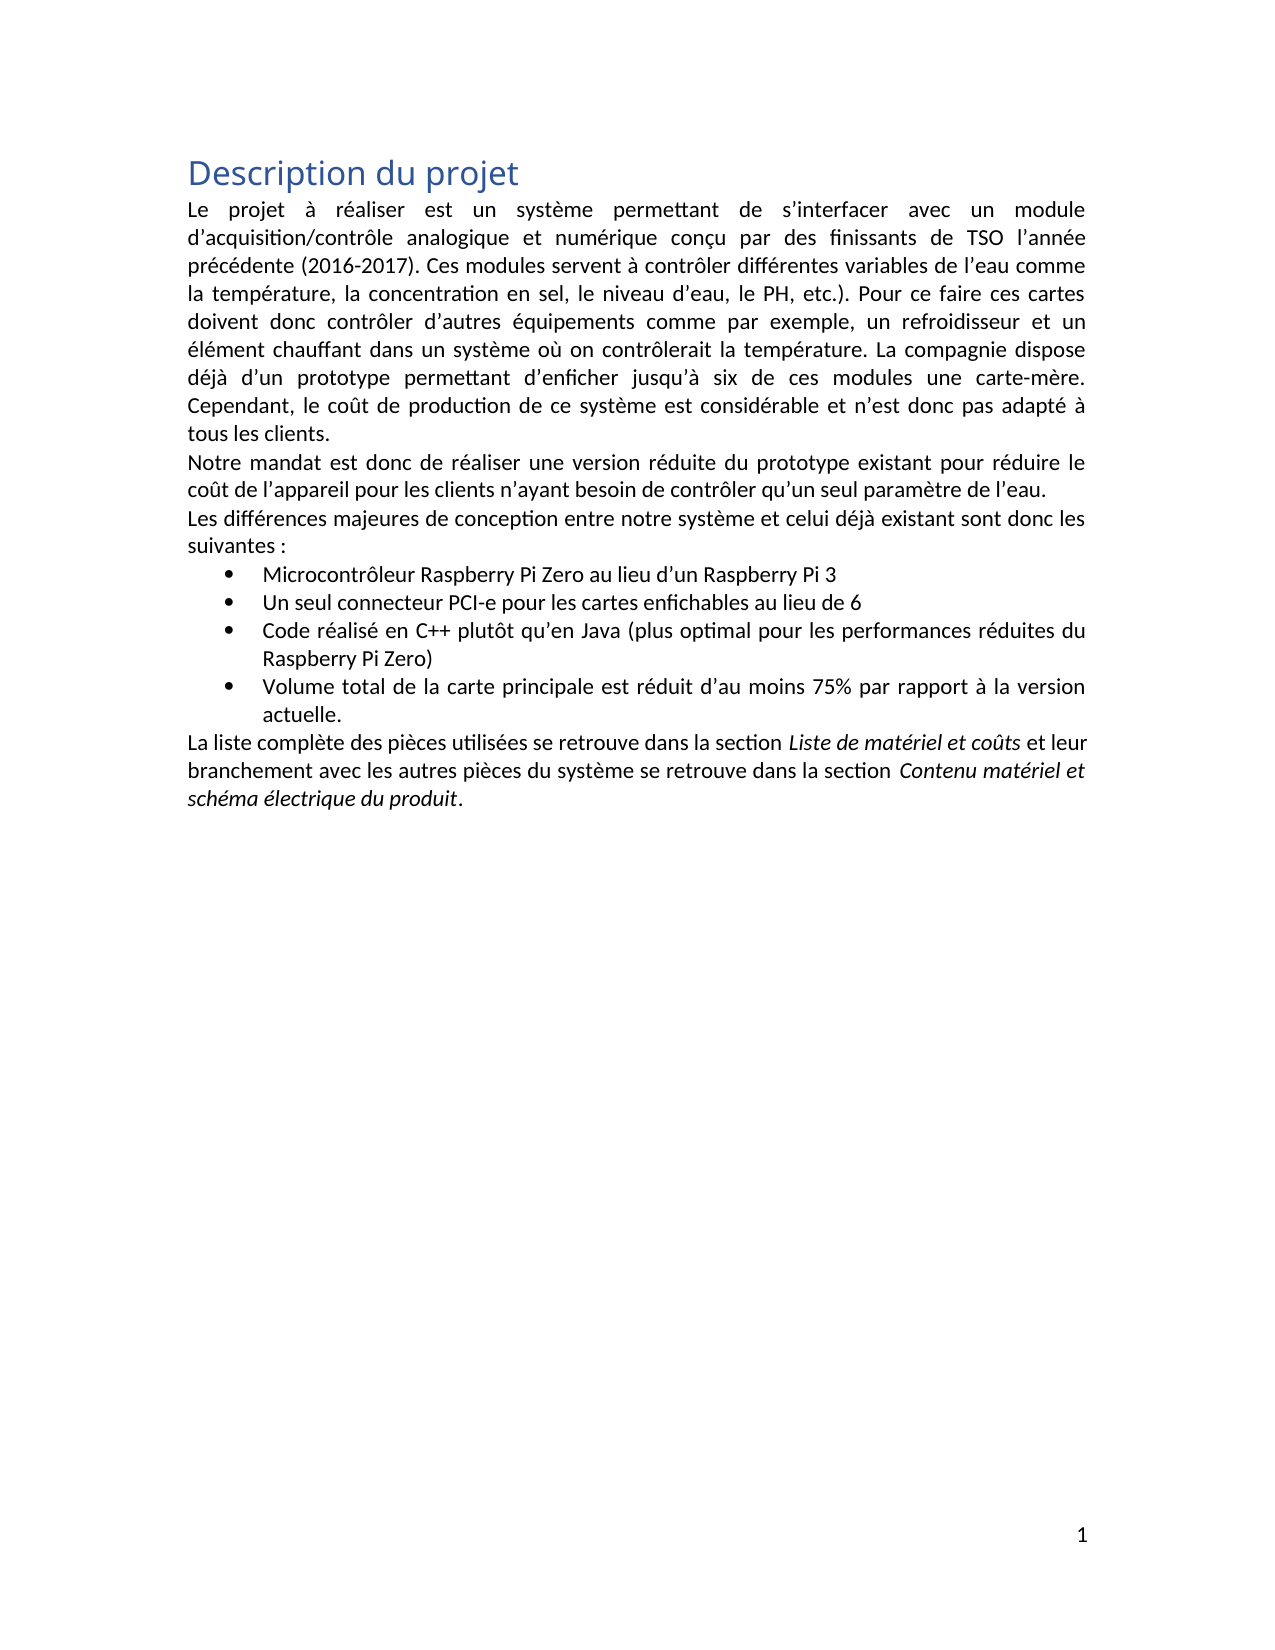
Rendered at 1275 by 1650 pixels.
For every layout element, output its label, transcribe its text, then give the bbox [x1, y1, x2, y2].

text Le projet à réaliser est un système permettant de s’interfacer avec un module d’acquisition/contrôle analogique et numérique conçu par des finissants de TSO l’année précédente (2016-2017). Ces modules servent à contrôler différentes variables de l’eau comme la température, la concentration en sel, le niveau d’eau, le PH, etc.). Pour ce faire ces cartes doivent donc contrôler d’autres équipements comme par exemple, un refroidisseur et un élément chauffant dans un système où on contrôlerait la température. La compagnie dispose déjà d’un prototype permettant d’enficher jusqu’à six de ces modules une carte-mère. Cependant, le coût de production de ce système est considérable et n’est donc pas adapté à tous les clients. [187, 195, 1087, 448]
list Un seul connecteur PCI-e pour les cartes enfichables au lieu de 6 [225, 588, 1087, 616]
text Les différences majeures de conception entre notre système et celui déjà existant sont donc les suivantes : [187, 504, 1087, 560]
text Notre mandat est donc de réaliser une version réduite du prototype existant pour réduire le coût de l’appareil pour les clients n’ayant besoin de contrôler qu’un seul paramètre de l’eau. [187, 448, 1087, 504]
list Code réalisé en C++ plutôt qu’en Java (plus optimal pour les performances réduites du Raspberry Pi Zero) [225, 616, 1087, 672]
list Volume total de la carte principale est réduit d’au moins 75% par rapport à la version actuelle. [225, 672, 1087, 728]
list Microcontrôleur Raspberry Pi Zero au lieu d’un Raspberry Pi 3 [225, 560, 1087, 588]
text La liste complète des pièces utilisées se retrouve dans la section Liste de matériel et coûts et leur branchement avec les autres pièces du système se retrouve dans la section Contenu matériel et schéma électrique du produit. [187, 728, 1087, 812]
subtitle Description du projet [187, 150, 1087, 195]
